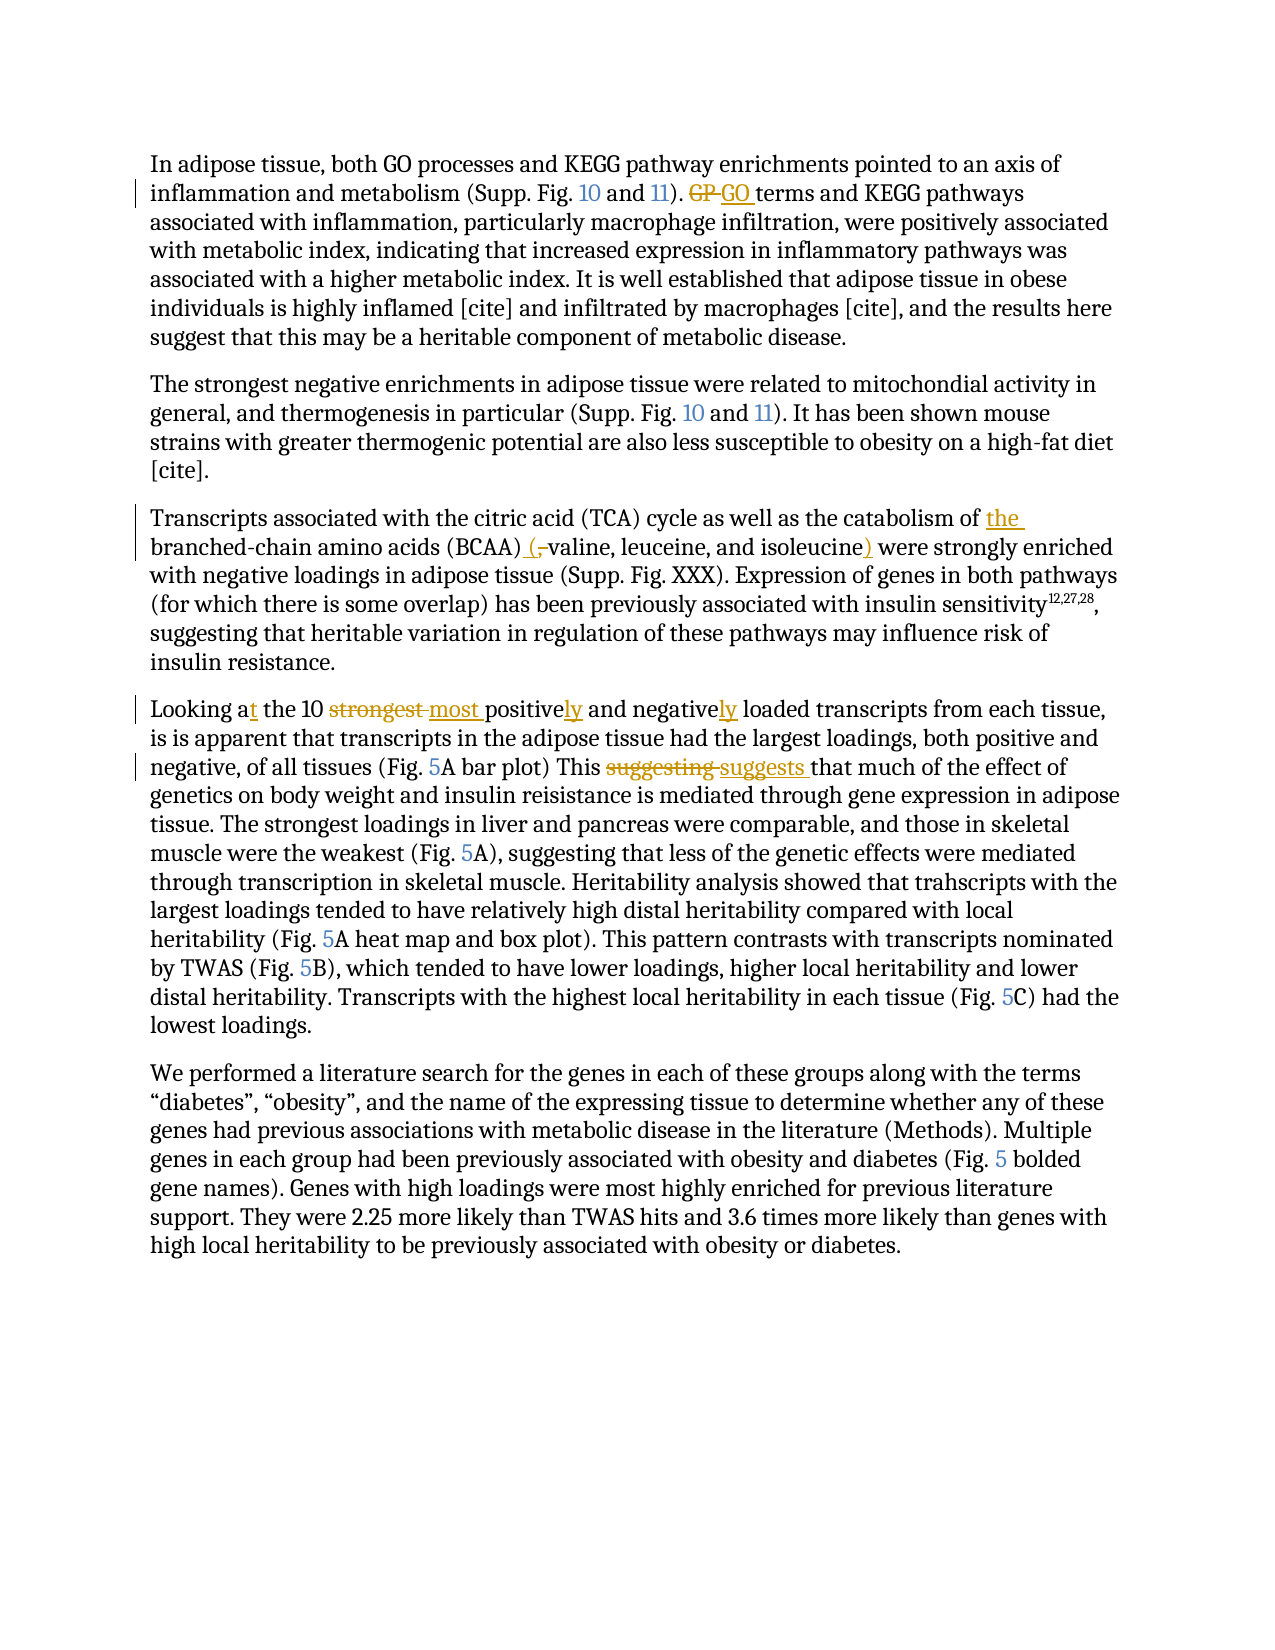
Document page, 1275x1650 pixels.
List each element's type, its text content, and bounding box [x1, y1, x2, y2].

text The strongest negative enrichments in adipose tissue were related to mitochondial activity in general, and thermogenesis in particular (Supp. Fig. 10 and 11). It has been shown mouse strains with greater thermogenic potential are also less susceptible to obesity on a high-fat diet [cite]. [150, 370, 1125, 485]
text Looking a the 10 positive and negative loaded transcripts from each tissue, is is apparent that transcripts in the adipose tissue had the largest loadings, both positive and negative, of all tissues (Fig. 5A bar plot) This that much of the effect of genetics on body weight and insulin reisistance is mediated through gene expression in adipose tissue. The strongest loadings in liver and pancreas were comparable, and those in skeletal muscle were the weakest (Fig. 5A), suggesting that less of the genetic effects were mediated through transcription in skeletal muscle. Heritability analysis showed that trahscripts with the largest loadings tended to have relatively high distal heritability compared with local heritability (Fig. 5A heat map and box plot). This pattern contrasts with transcripts nominated by TWAS (Fig. 5B), which tended to have lower loadings, higher local heritability and lower distal heritability. Transcripts with the highest local heritability in each tissue (Fig. 5C) had the lowest loadings. [150, 695, 1125, 1040]
text Transcripts associated with the citric acid (TCA) cycle as well as the catabolism of branched-chain amino acids (BCAA)valine, leuceine, and isoleucine were strongly enriched with negative loadings in adipose tissue (Supp. Fig. XXX). Expression of genes in both pathways (for which there is some overlap) has been previously associated with insulin sensitivity12,27,28, suggesting that heritable variation in regulation of these pathways may influence risk of insulin resistance. [150, 504, 1125, 676]
text In adipose tissue, both GO processes and KEGG pathway enrichments pointed to an axis of inflammation and metabolism (Supp. Fig. 10 and 11). terms and KEGG pathways associated with inflammation, particularly macrophage infiltration, were positively associated with metabolic index, indicating that increased expression in inflammatory pathways was associated with a higher metabolic index. It is well established that adipose tissue in obese individuals is highly inflamed [cite] and infiltrated by macrophages [cite], and the results here suggest that this may be a heritable component of metabolic disease. [150, 150, 1125, 351]
text We performed a literature search for the genes in each of these groups along with the terms “diabetes”, “obesity”, and the name of the expressing tissue to determine whether any of these genes had previous associations with metabolic disease in the literature (Methods). Multiple genes in each group had been previously associated with obesity and diabetes (Fig. 5 bolded gene names). Genes with high loadings were most highly enriched for previous literature support. They were 2.25 more likely than TWAS hits and 3.6 times more likely than genes with high local heritability to be previously associated with obesity or diabetes. [150, 1059, 1125, 1260]
